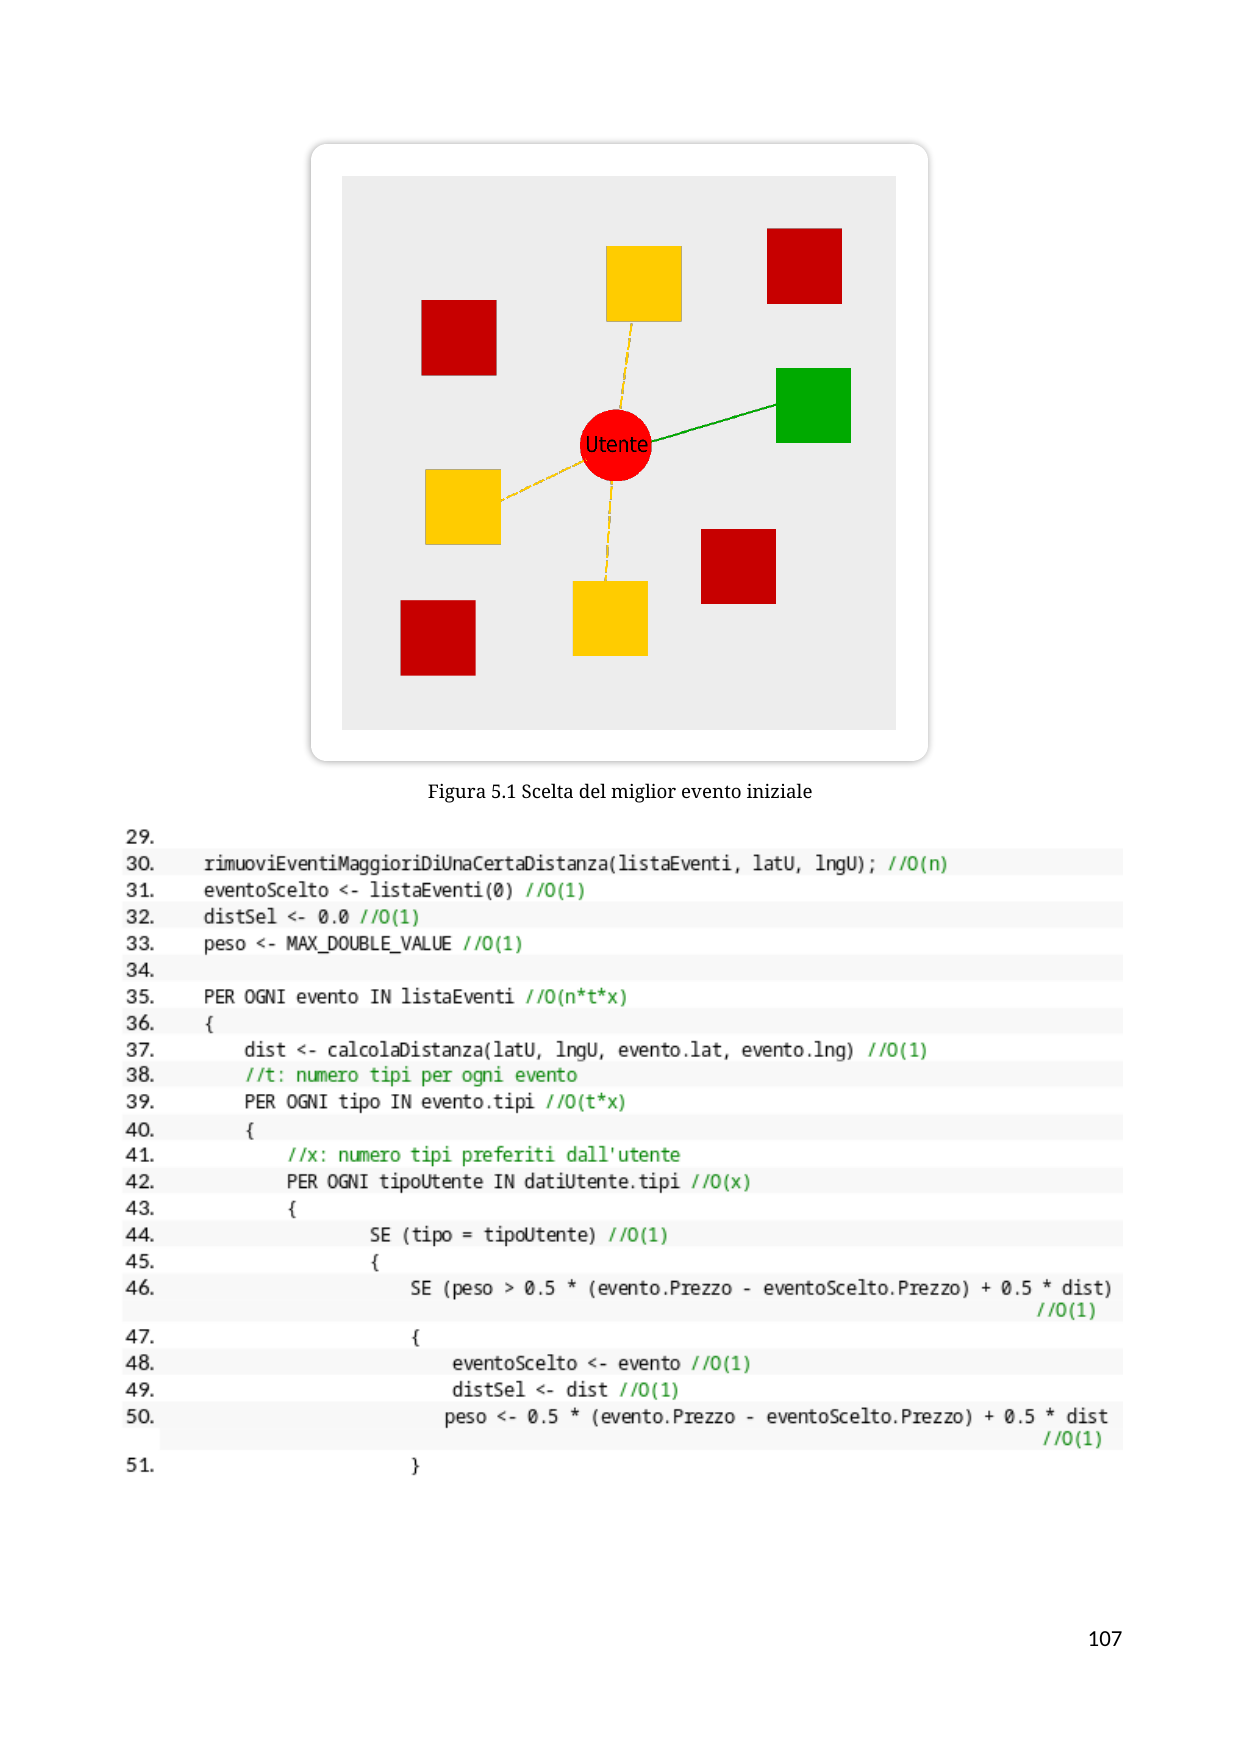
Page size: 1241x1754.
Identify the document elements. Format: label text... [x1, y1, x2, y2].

picture [342, 176, 896, 730]
text Figura 5.1 Scelta del miglior evento iniziale [118, 779, 1122, 804]
